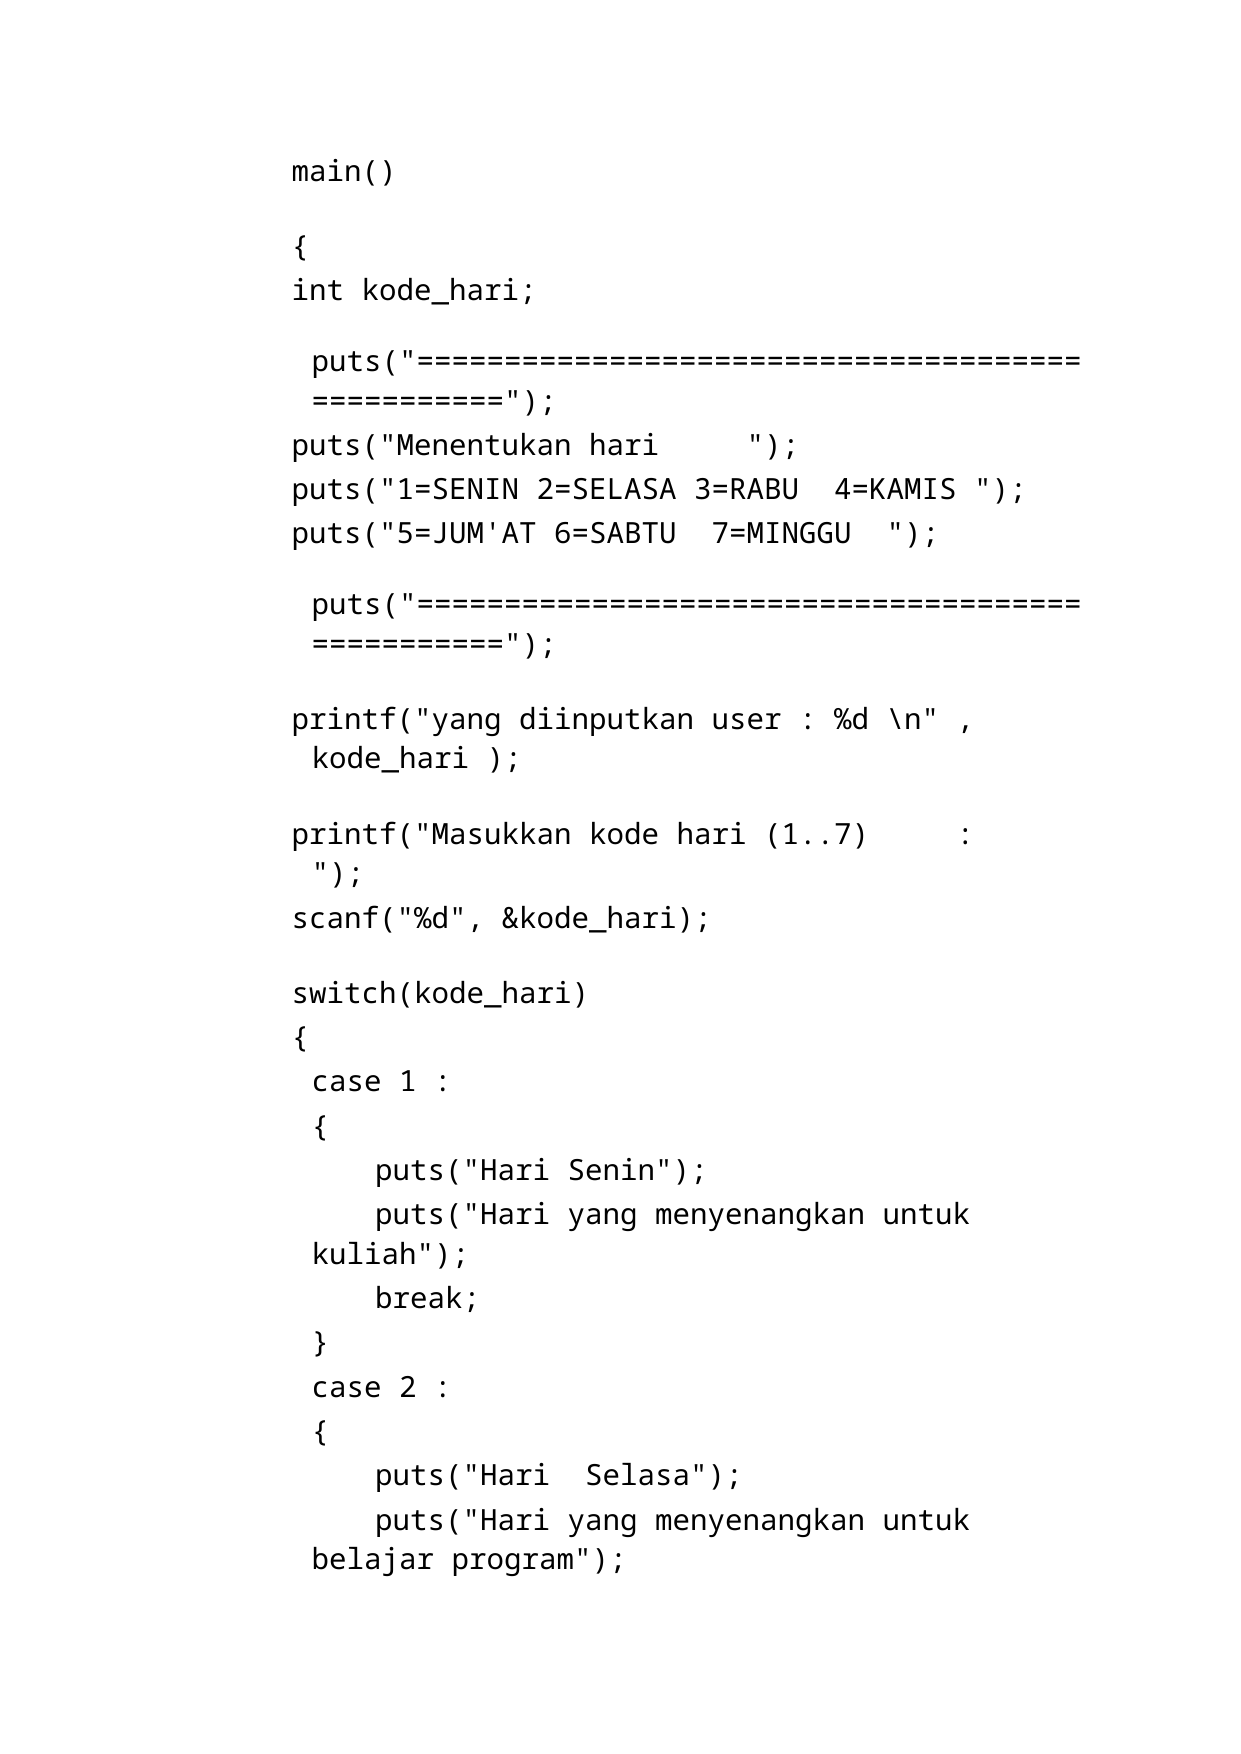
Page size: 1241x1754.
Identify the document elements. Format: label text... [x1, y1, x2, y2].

list puts("Hari Senin"); [274, 1149, 1090, 1189]
list case 1 : [274, 1061, 1090, 1100]
list } [274, 1322, 1090, 1361]
list scanf("%d", &kode_hari); [274, 897, 1090, 937]
list case 2 : [274, 1366, 1090, 1406]
list puts("Hari yang menyenangkan untuk belajar program"); [274, 1499, 1090, 1578]
list puts("1=SENIN 2=SELASA 3=RABU 4=KAMIS "); [274, 468, 1090, 508]
list puts("Hari yang menyenangkan untuk kuliah"); [274, 1193, 1090, 1273]
list puts("Hari Selasa"); [274, 1454, 1090, 1494]
list printf("Masukkan kode hari (1..7) : "); [274, 813, 1090, 892]
list { [274, 1016, 1090, 1056]
list puts("5=JUM'AT 6=SABTU 7=MINGGU "); [274, 513, 1090, 552]
list break; [274, 1277, 1090, 1317]
list { [274, 1410, 1090, 1450]
list { [274, 225, 1090, 265]
list int kode_hari; [274, 269, 1090, 309]
list main() [274, 150, 1090, 190]
list printf("yang diinputkan user : %d \n" , kode_hari ); [274, 698, 1090, 777]
list { [274, 1105, 1090, 1145]
list puts("================================================="); [274, 557, 1090, 663]
list switch(kode_hari) [274, 972, 1090, 1012]
list puts("================================================="); [274, 314, 1090, 419]
list puts("Menentukan hari "); [274, 424, 1090, 464]
